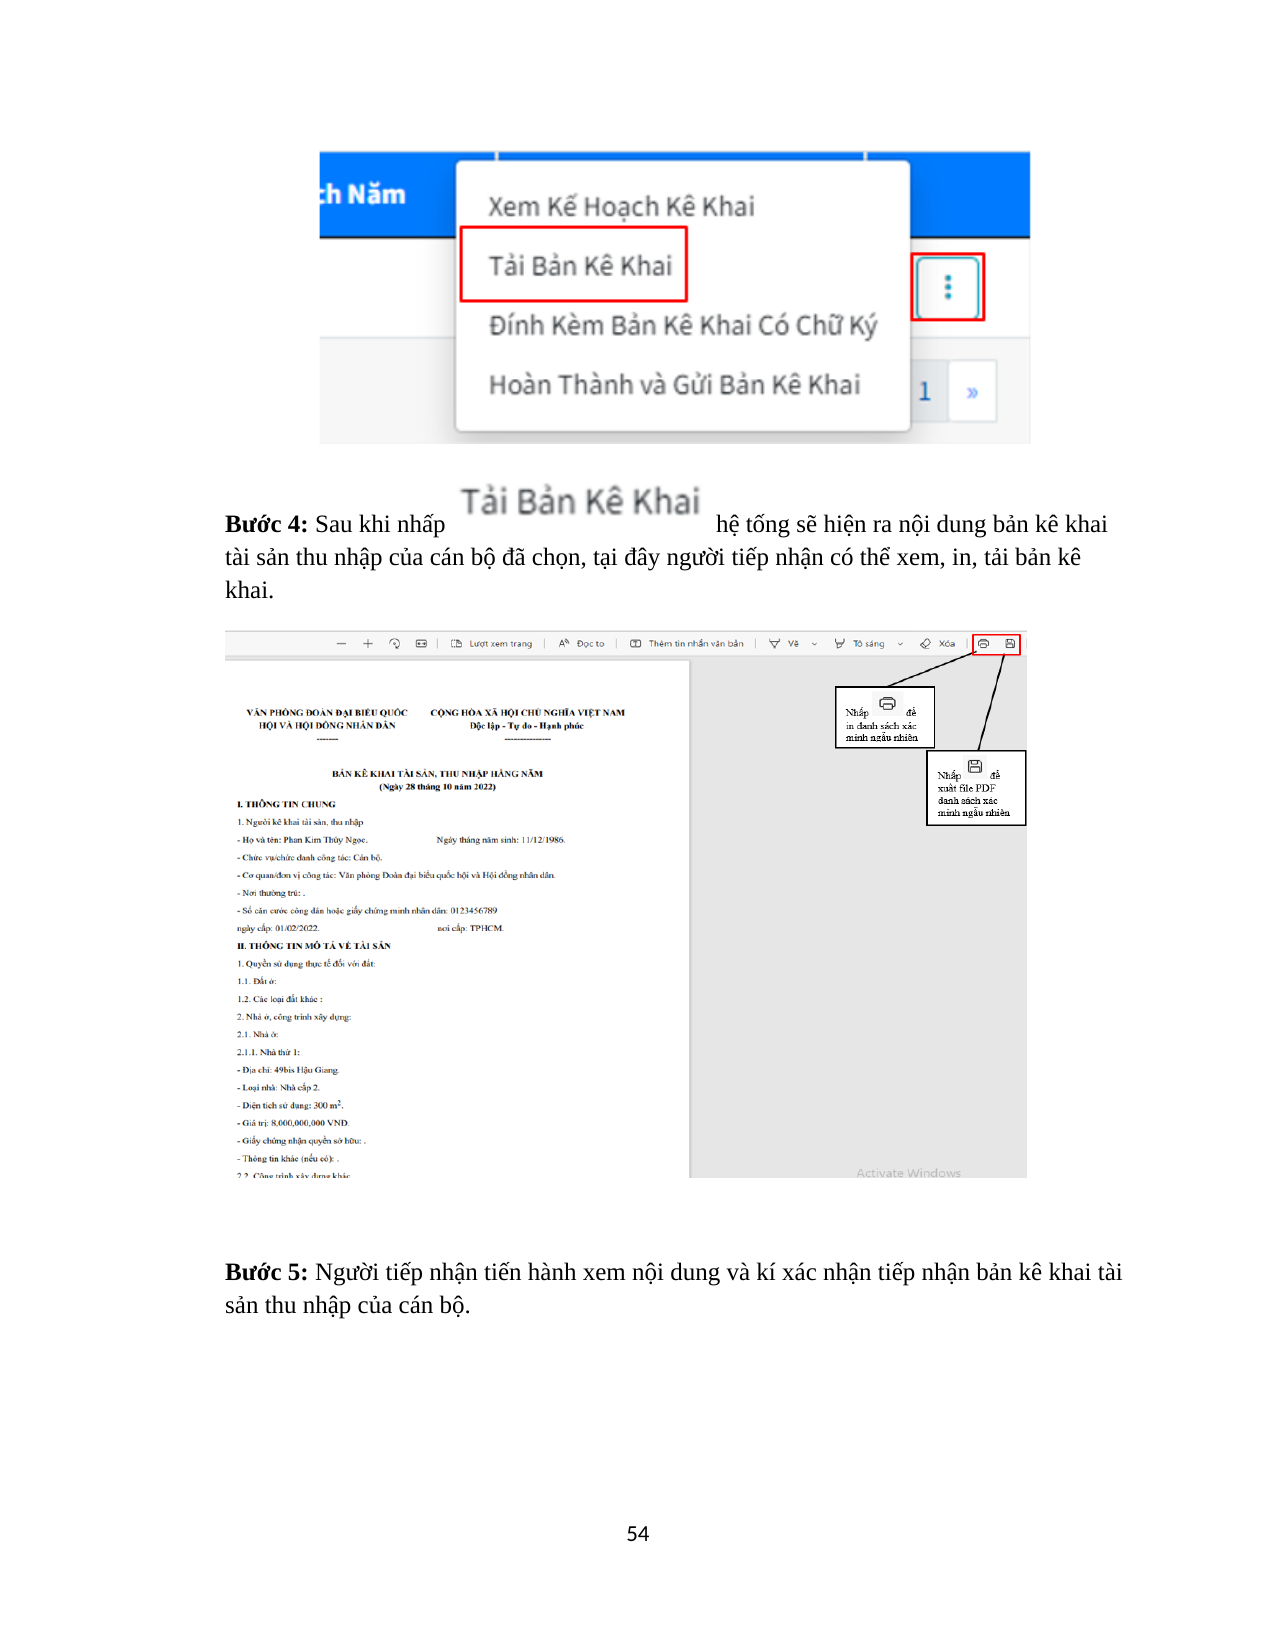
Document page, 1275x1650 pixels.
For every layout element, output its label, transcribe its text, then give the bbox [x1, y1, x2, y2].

text Bước 5: Người tiếp nhận tiến hành xem nội dung và kí xác nhận tiếp nhận bản kê khai tài sản thu nhập của cán bộ. [225, 1257, 1125, 1319]
text Bước 4: Sau khi nhấp hệ tống sẽ hiện ra nội dung bản kê khai tài sản thu nhập của cán bộ đã chọn, tại đây người tiếp nhận có thể xem, in, tải bản kê khai. [225, 469, 1125, 604]
picture [319, 150, 1031, 444]
picture [451, 468, 710, 533]
picture [225, 629, 1027, 1179]
